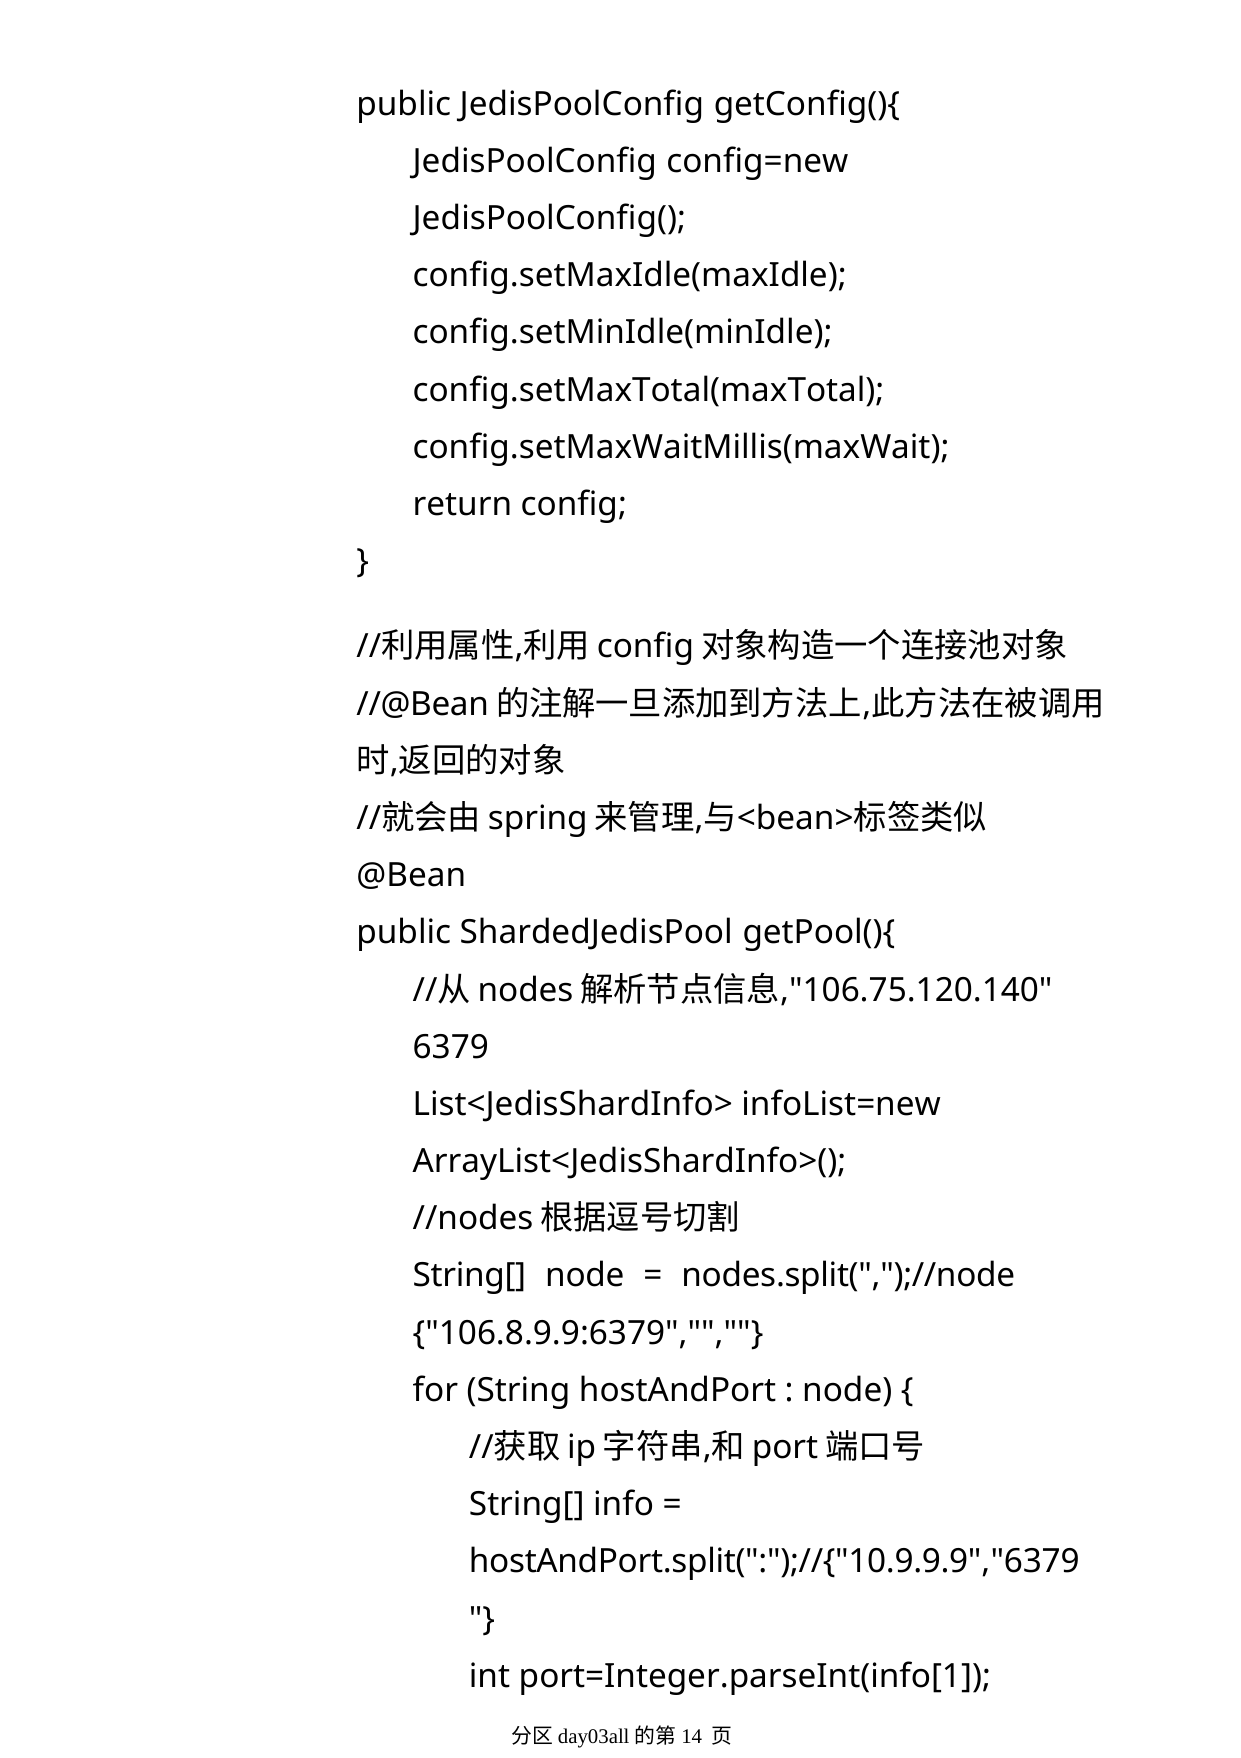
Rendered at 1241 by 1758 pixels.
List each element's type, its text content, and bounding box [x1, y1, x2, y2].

text public ShardedJedisPool getPool(){ [356, 908, 1105, 953]
text for (String hostAndPort : node) { [412, 1366, 1105, 1410]
text hostAndPort.split(":");//{"10.9.9.9","6379 "} [469, 1527, 1103, 1641]
text return config; [412, 480, 1105, 524]
text config.setMaxIdle(maxIdle); [412, 251, 1105, 295]
text ArrayList<JedisShardInfo>(); [412, 1137, 1105, 1181]
text JedisPoolConfig(); [412, 194, 1105, 238]
text config.setMinIdle(minIdle); [412, 308, 1105, 353]
text JedisPoolConfig config=new [412, 137, 1105, 181]
text @Bean [356, 851, 1105, 895]
text config.setMaxWaitMillis(maxWait); [412, 423, 1105, 467]
text //就会由spring来管理,与<bean>标签类似 [356, 794, 1105, 838]
text } [356, 537, 1105, 581]
text //nodes根据逗号切割 [412, 1194, 1105, 1238]
text 6379 [412, 1023, 1105, 1067]
text String[] node = nodes.split(",");//node {"106.8.9.9:6379","",""} [412, 1241, 1016, 1356]
text 分区 day03all 的第 14页 [511, 1722, 1105, 1749]
text String[] info = [469, 1480, 1105, 1524]
text config.setMaxTotal(maxTotal); [412, 366, 1105, 410]
text //获取ip字符串,和port端口号 [469, 1423, 1105, 1467]
text //从nodes解析节点信息,"106.75.120.140" [412, 966, 1105, 1010]
text List<JedisShardInfo> infoList=new [412, 1080, 1105, 1124]
text //利用属性,利用config对象构造一个连接池对象 [356, 622, 1105, 667]
text int port=Integer.parseInt(info[1]); [469, 1652, 1105, 1696]
text //@Bean的注解一旦添加到方法上,此方法在被调用 时,返回的对象 [356, 669, 1105, 784]
text public JedisPoolConfig getConfig(){ [356, 80, 1105, 124]
